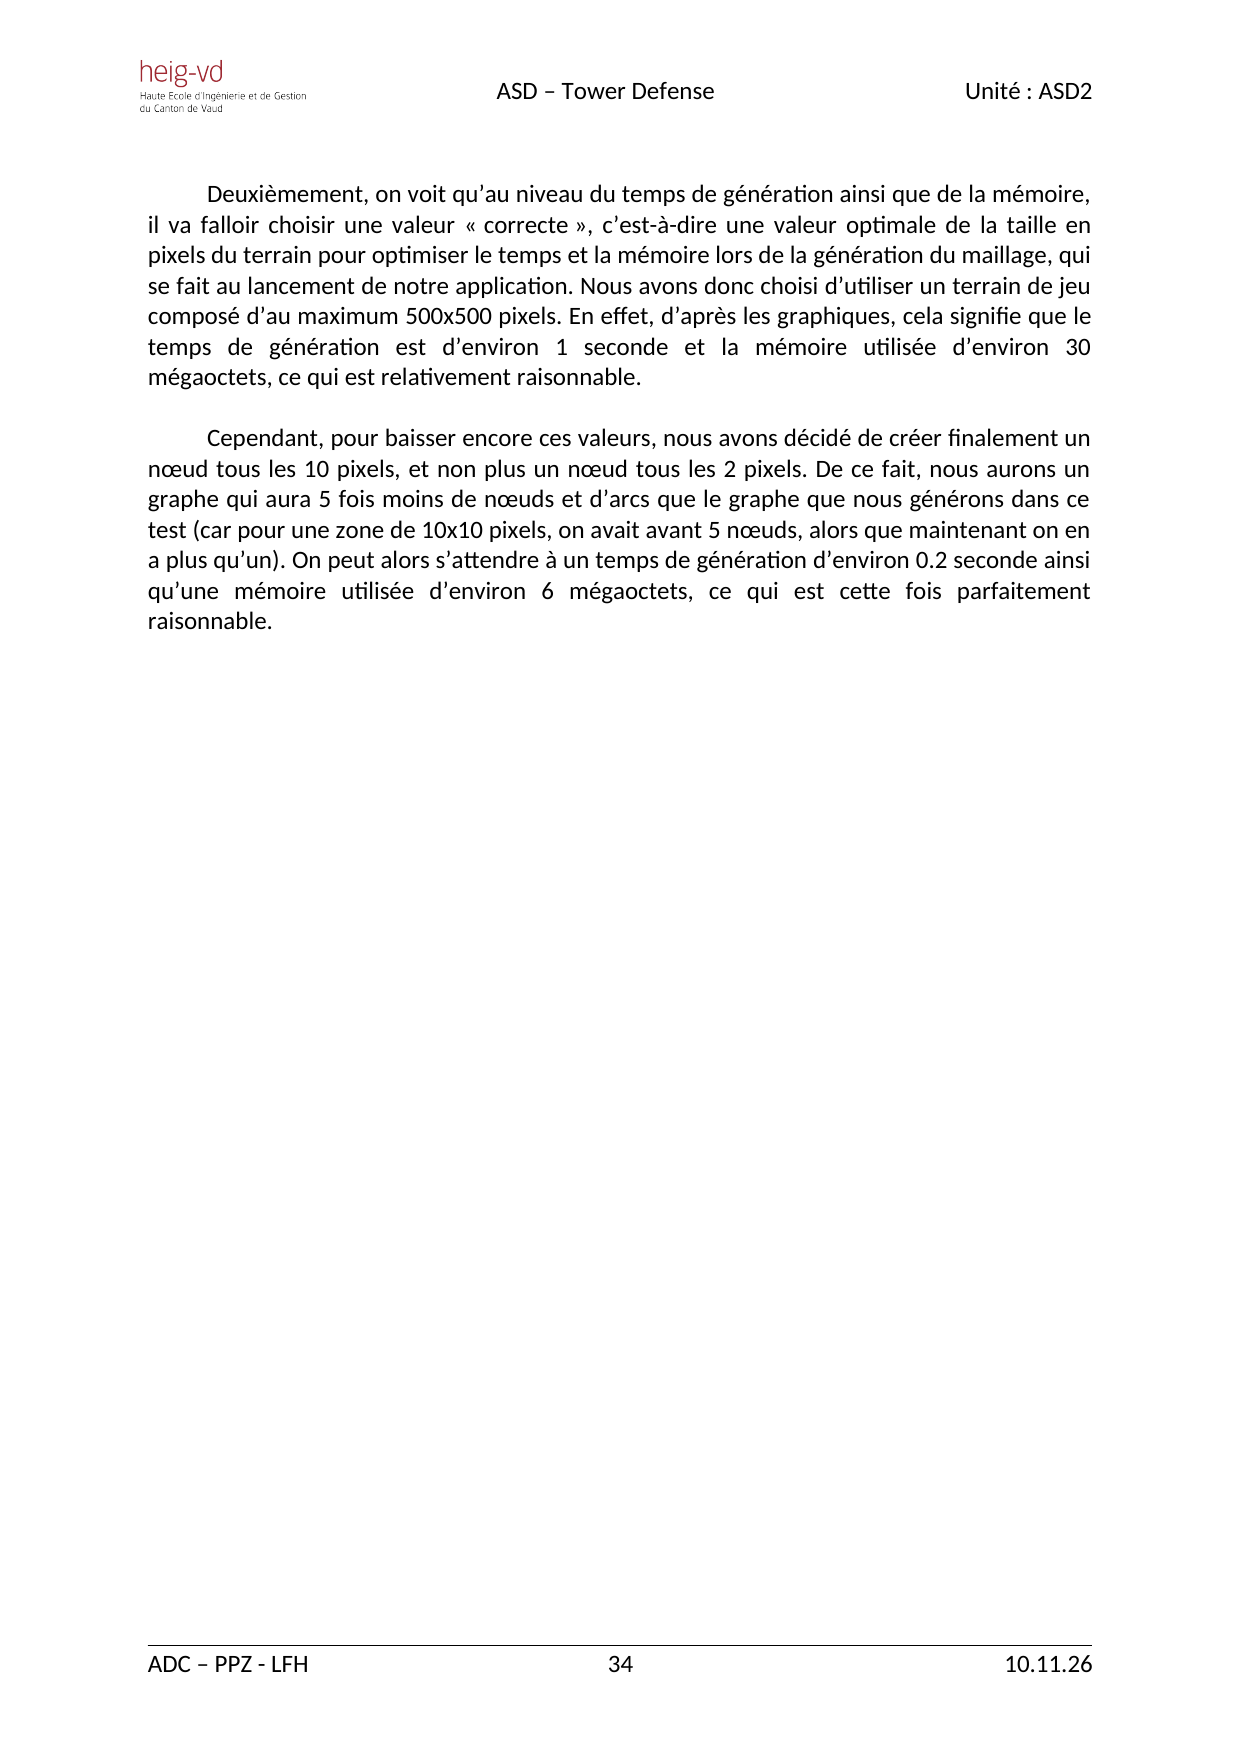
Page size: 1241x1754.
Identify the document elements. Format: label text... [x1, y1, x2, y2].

text Cependant, pour baisser encore ces valeurs, nous avons décidé de créer finalement un nœud tous les 10 pixels, et non plus un nœud tous les 2 pixels. De ce fait, nous aurons un graphe qui aura 5 fois moins de nœuds et d’arcs que le graphe que nous générons dans ce test (car pour une zone de 10x10 pixels, on avait avant 5 nœuds, alors que maintenant on en a plus qu’un). On peut alors s’attendre à un temps de génération d’environ 0.2 seconde ainsi qu’une mémoire utilisée d’environ 6 mégaoctets, ce qui est cette fois parfaitement raisonnable. [148, 422, 1092, 636]
text Deuxièmement, on voit qu’au niveau du temps de génération ainsi que de la mémoire, il va falloir choisir une valeur « correcte », c’est-à-dire une valeur optimale de la taille en pixels du terrain pour optimiser le temps et la mémoire lors de la génération du maillage, qui se fait au lancement de notre application. Nous avons donc choisi d’utiliser un terrain de jeu composé d’au maximum 500x500 pixels. En effet, d’après les graphiques, cela signifie que le temps de génération est d’environ 1 seconde et la mémoire utilisée d’environ 30 mégaoctets, ce qui est relativement raisonnable. [148, 178, 1092, 392]
picture [136, 57, 310, 114]
